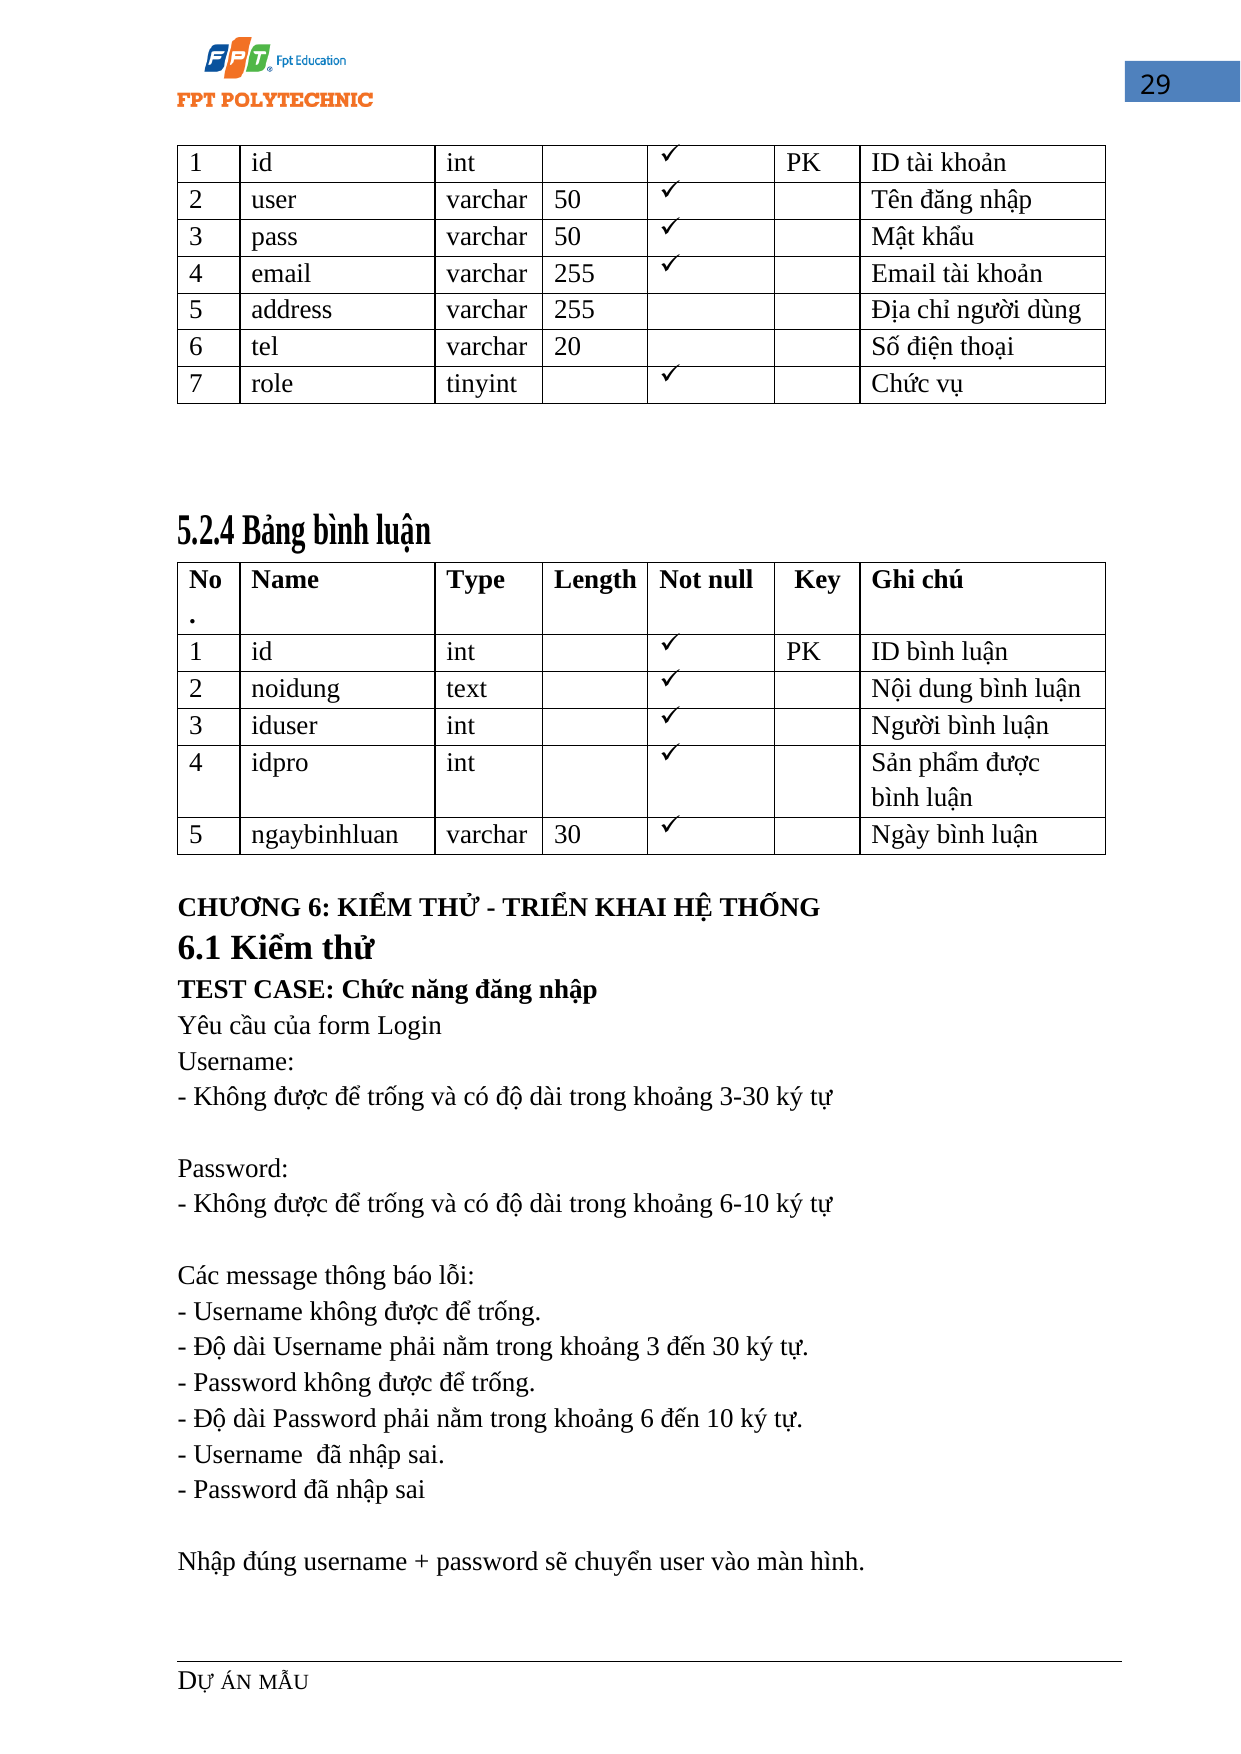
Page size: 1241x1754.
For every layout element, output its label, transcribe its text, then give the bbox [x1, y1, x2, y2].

table_cell [543, 672, 647, 708]
table_cell Ngày bình luận [861, 818, 1105, 854]
table_cell 2 [178, 183, 239, 219]
table_cell [648, 146, 774, 182]
text - Không được để trống và có độ dài trong khoảng 3-30 ký tự [177, 1080, 1122, 1112]
table_cell int [436, 709, 542, 744]
table_cell varchar [436, 330, 542, 366]
table_cell noidung [241, 672, 434, 708]
table_cell [648, 367, 774, 403]
table_cell Email tài khoản [861, 257, 1105, 292]
table_cell ID bình luận [861, 635, 1105, 671]
table_cell int [436, 635, 542, 671]
table_cell Sản phẩm được bình luận [861, 746, 1105, 817]
table_cell tel [241, 330, 434, 366]
table_cell 4 [178, 746, 239, 817]
table_cell [648, 635, 774, 671]
table_cell 20 [543, 330, 647, 366]
text - Độ dài Password phải nằm trong khoảng 6 đến 10 ký tự. [177, 1402, 1122, 1433]
table_cell tinyint [436, 367, 542, 403]
table_cell Người bình luận [861, 709, 1105, 744]
table_cell varchar [436, 220, 542, 256]
table_cell [648, 294, 774, 329]
table_cell 4 [178, 257, 239, 292]
text Password: [177, 1152, 1122, 1183]
table_cell 30 [543, 818, 647, 854]
table_cell Số điện thoại [861, 330, 1105, 366]
table_cell [648, 183, 774, 219]
table_cell 50 [543, 220, 647, 256]
text - Password không được để trống. [177, 1366, 1122, 1397]
table_cell varchar [436, 257, 542, 292]
table_cell [543, 709, 647, 744]
table_header No. [178, 563, 239, 634]
table_cell Địa chỉ người dùng [861, 294, 1105, 329]
table_header Not null [648, 563, 774, 634]
table_cell 7 [178, 367, 239, 403]
table_cell iduser [241, 709, 434, 744]
table_cell [543, 367, 647, 403]
table_cell [543, 146, 647, 182]
table_cell 1 [178, 635, 239, 671]
table_cell 255 [543, 294, 647, 329]
table_cell [775, 330, 859, 366]
table_cell PK [775, 146, 859, 182]
table_cell Tên đăng nhập [861, 183, 1105, 219]
table_cell ID tài khoản [861, 146, 1105, 182]
table_cell varchar [436, 818, 542, 854]
subtitle 6.1 Kiểm thử [177, 926, 1152, 967]
table_cell [775, 709, 859, 744]
table_cell [775, 294, 859, 329]
table_cell [775, 746, 859, 817]
table_cell id [241, 146, 434, 182]
subtitle CHƯƠNG 6: KIỂM THỬ - TRIỂN KHAI HỆ THỐNG [177, 891, 1152, 922]
table_cell [775, 220, 859, 256]
table_cell int [436, 746, 542, 817]
table_header Ghi chú [861, 563, 1105, 634]
text - Độ dài Username phải nằm trong khoảng 3 đến 30 ký tự. [177, 1331, 1122, 1362]
table_cell [775, 183, 859, 219]
table_cell 3 [178, 220, 239, 256]
table_cell [775, 672, 859, 708]
table_cell [775, 257, 859, 292]
table_header Length [543, 563, 647, 634]
table_cell 2 [178, 672, 239, 708]
table_header Key [775, 563, 859, 634]
table_cell [648, 330, 774, 366]
table_cell id [241, 635, 434, 671]
text TEST CASE: Chức năng đăng nhập [177, 973, 1122, 1004]
table_cell user [241, 183, 434, 219]
table_cell [648, 672, 774, 708]
table_cell role [241, 367, 434, 403]
table_cell ngaybinhluan [241, 818, 434, 854]
table_cell [648, 220, 774, 256]
table_cell [775, 367, 859, 403]
table_cell [543, 635, 647, 671]
table_cell [775, 818, 859, 854]
table_cell text [436, 672, 542, 708]
text Yêu cầu của form Login [177, 1009, 1122, 1040]
table_cell idpro [241, 746, 434, 817]
picture [177, 37, 375, 107]
subtitle 5.2.4 Bảng bình luận [177, 504, 1122, 554]
table_header Type [436, 563, 542, 634]
table_cell 50 [543, 183, 647, 219]
table_cell int [436, 146, 542, 182]
text - Username đã nhập sai. [177, 1438, 1122, 1469]
table_header Name [241, 563, 434, 634]
text - Password đã nhập sai [177, 1473, 1122, 1504]
table_cell varchar [436, 183, 542, 219]
table_cell 5 [178, 294, 239, 329]
table_cell [543, 746, 647, 817]
text - Username không được để trống. [177, 1295, 1122, 1326]
table_cell Nội dung bình luận [861, 672, 1105, 708]
text Nhập đúng username + password sẽ chuyển user vào màn hình. [177, 1545, 1122, 1576]
table_cell [648, 709, 774, 744]
text Các message thông báo lỗi: [177, 1259, 1122, 1290]
table_cell email [241, 257, 434, 292]
table_cell [648, 257, 774, 292]
table_cell 1 [178, 146, 239, 182]
table_cell 3 [178, 709, 239, 744]
table_cell 255 [543, 257, 647, 292]
text Username: [177, 1045, 1122, 1076]
table_cell PK [775, 635, 859, 671]
table_cell Chức vụ [861, 367, 1105, 403]
table_cell varchar [436, 294, 542, 329]
table_cell pass [241, 220, 434, 256]
table_cell address [241, 294, 434, 329]
table_cell 6 [178, 330, 239, 366]
table_cell [648, 746, 774, 817]
table_cell Mật khẩu [861, 220, 1105, 256]
table_cell 5 [178, 818, 239, 854]
table_cell [648, 818, 774, 854]
text - Không được để trống và có độ dài trong khoảng 6-10 ký tự [177, 1188, 1122, 1219]
